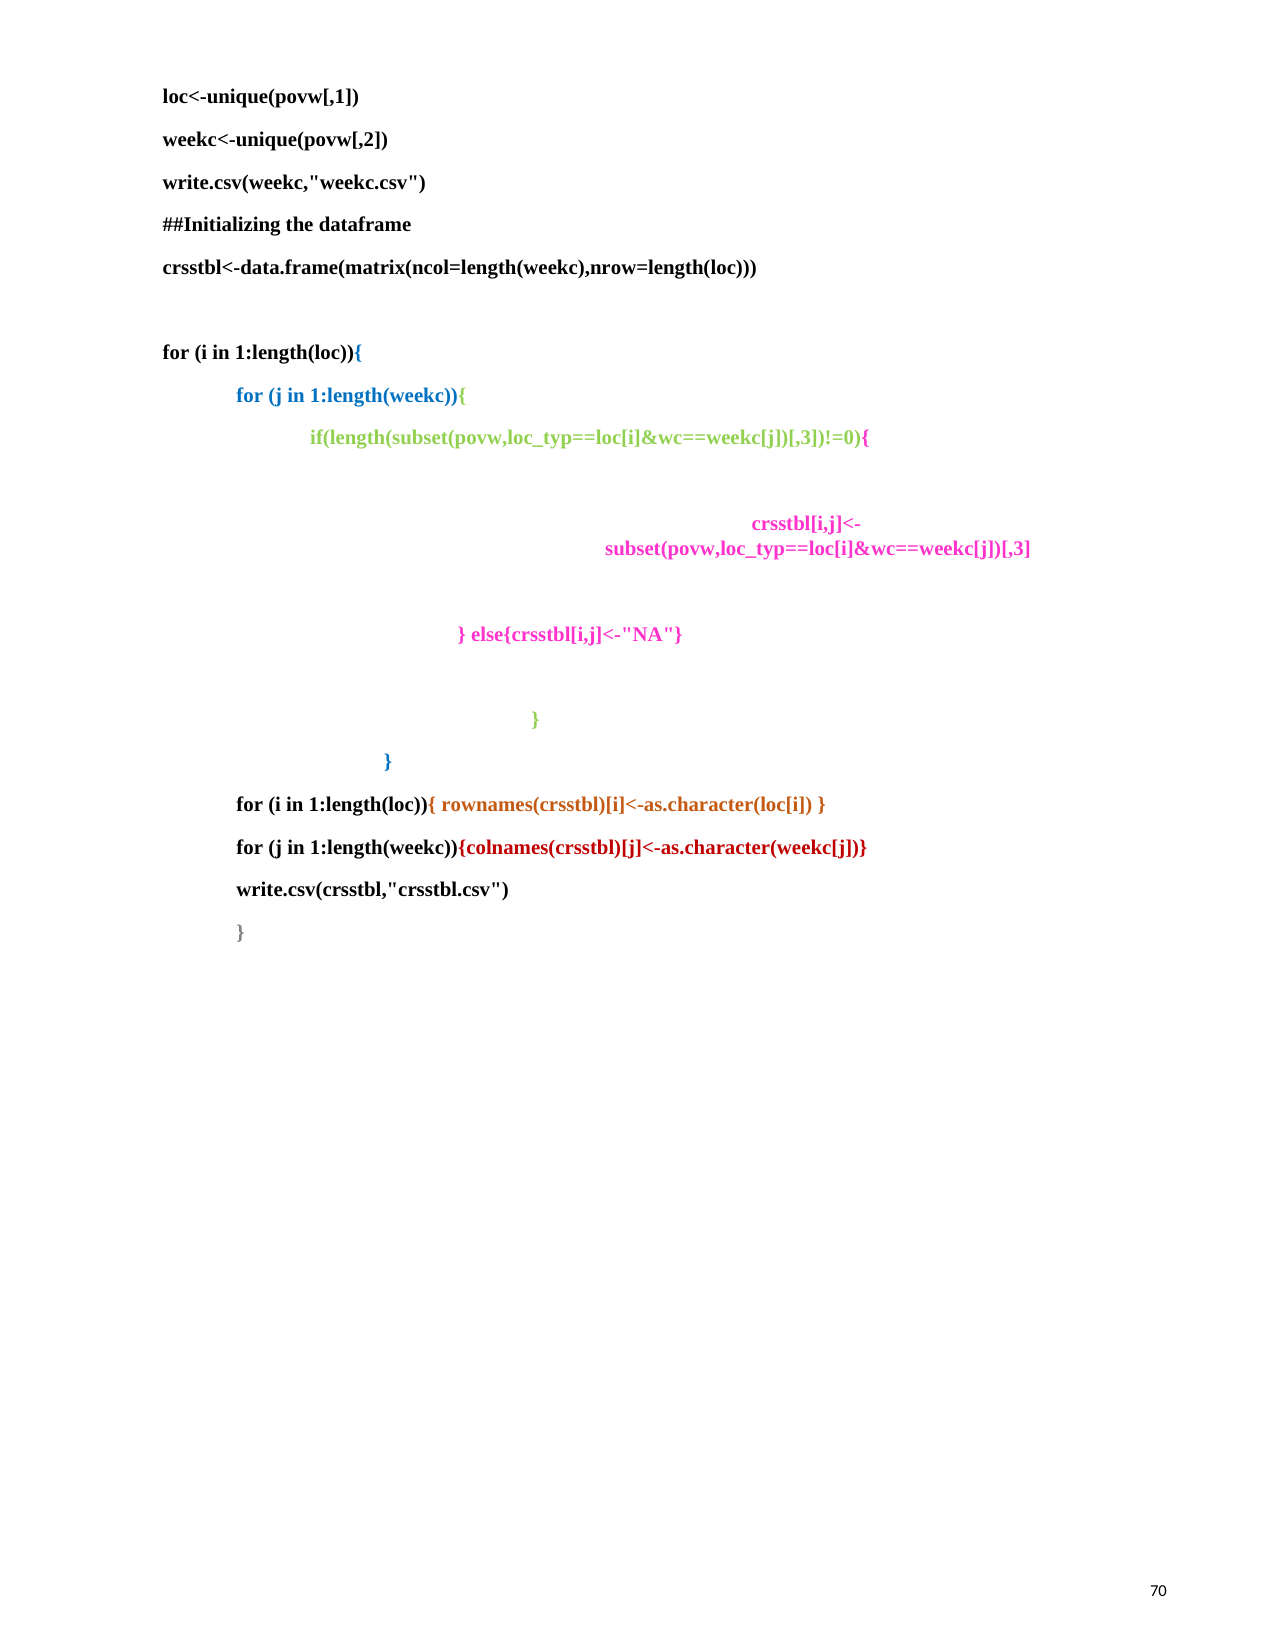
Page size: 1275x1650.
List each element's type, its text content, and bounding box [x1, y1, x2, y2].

text } else{crsstbl[i,j]<-"NA"} [162, 622, 1167, 646]
text weekc<-unique(povw[,2]) [162, 127, 1167, 151]
text } [162, 920, 1167, 944]
text for (j in 1:length(weekc)){ [162, 383, 1167, 407]
text loc<-unique(povw[,1]) [162, 84, 1167, 108]
text crsstbl<-data.frame(matrix(ncol=length(weekc),nrow=length(loc))) [89, 255, 1167, 279]
text } [457, 707, 1167, 731]
text if(length(subset(povw,loc_typ==loc[i]&wc==weekc[j])[,3])!=0){ [236, 425, 1167, 449]
text write.csv(weekc,"weekc.csv") [162, 169, 1167, 194]
text for (j in 1:length(weekc)){colnames(crsstbl)[j]<-as.character(weekc[j])} [162, 834, 1167, 859]
text crsstbl[i,j]<-subset(povw,loc_typ==loc[i]&wc==weekc[j])[,3] [605, 510, 1167, 560]
text for (i in 1:length(loc)){ rownames(crsstbl)[i]<-as.character(loc[i]) } [162, 792, 1167, 816]
text for (i in 1:length(loc)){ [162, 340, 1167, 364]
text write.csv(crsstbl,"crsstbl.csv") [162, 877, 1167, 901]
text ##Initializing the dataframe [162, 212, 1167, 236]
text } [310, 749, 1167, 773]
